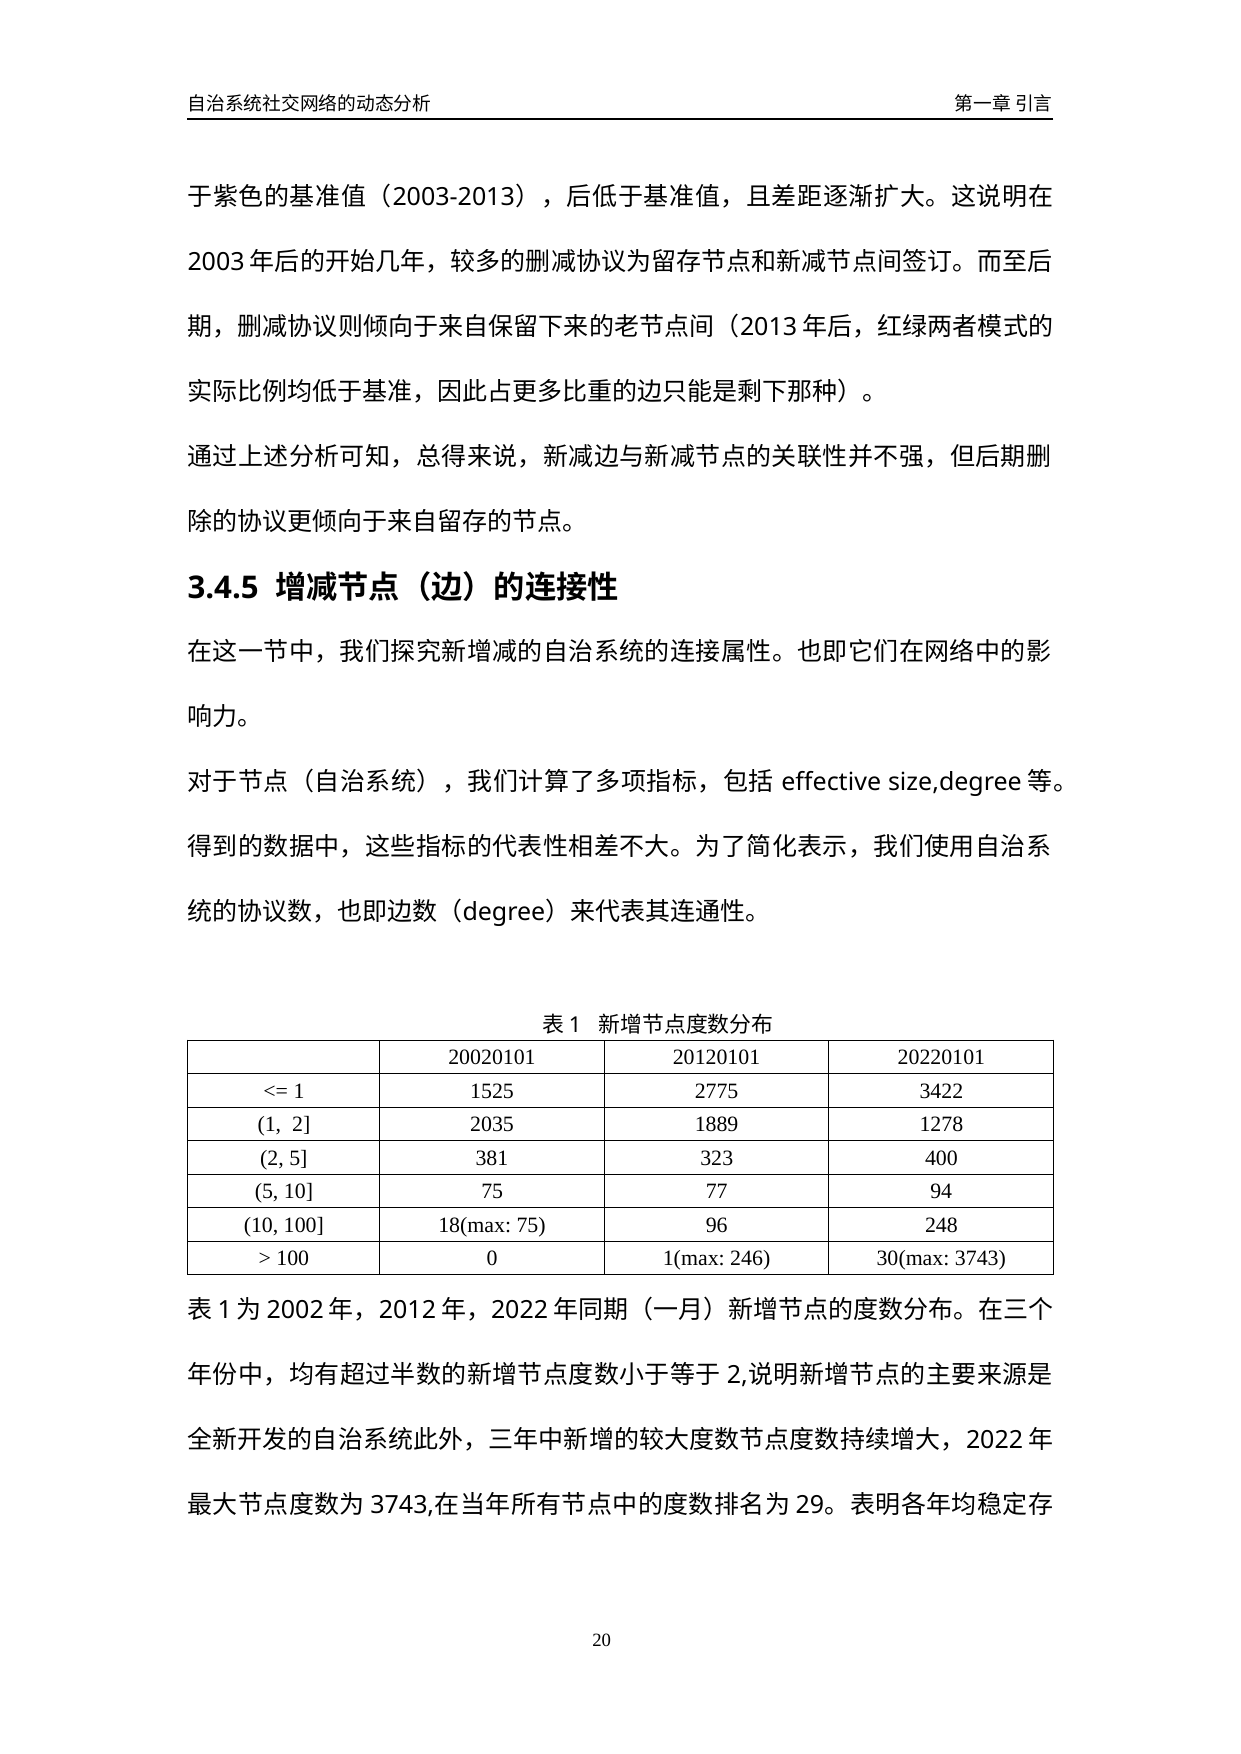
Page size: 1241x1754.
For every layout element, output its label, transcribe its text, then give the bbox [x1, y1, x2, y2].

table_cell (1, 2] [188, 1108, 379, 1140]
table_cell 2035 [380, 1108, 604, 1140]
table_cell 18(max: 75) [380, 1208, 604, 1241]
table_header 20120101 [605, 1041, 828, 1073]
table_header 20220101 [829, 1041, 1053, 1073]
text 对于节点（自治系统），我们计算了多项指标，包括effective size,degree等。得到的数据中，这些指标的代表性相差不大。为了简化表示，我们使用自治系统的协议数，也即边数（degree）来代表其连通性。 [187, 747, 1053, 942]
table_cell 75 [380, 1175, 604, 1207]
table_cell 400 [829, 1141, 1053, 1174]
table_cell 3422 [829, 1074, 1053, 1107]
table_cell 77 [605, 1175, 828, 1207]
table_cell 323 [605, 1141, 828, 1174]
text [187, 1275, 1053, 1535]
table_cell 1(max: 246) [605, 1242, 828, 1274]
table_cell 248 [829, 1208, 1053, 1241]
table_cell (10, 100] [188, 1208, 379, 1241]
table_cell 1278 [829, 1108, 1053, 1140]
table_cell <= 1 [188, 1074, 379, 1107]
table_header [188, 1041, 379, 1073]
table_cell 96 [605, 1208, 828, 1241]
table_cell (2, 5] [188, 1141, 379, 1174]
text 通过上述分析可知，总得来说，新减边与新减节点的关联性并不强，但后期删除的协议更倾向于来自留存的节点。 [187, 422, 1053, 552]
text 在这一节中，我们探究新增减的自治系统的连接属性。也即它们在网络中的影响力。 [187, 617, 1053, 747]
table_cell 2775 [605, 1074, 828, 1107]
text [187, 162, 1053, 422]
table_cell 94 [829, 1175, 1053, 1207]
table_cell 381 [380, 1141, 604, 1174]
table_cell 1889 [605, 1108, 828, 1140]
table_cell > 100 [188, 1242, 379, 1274]
text 表1 新增节点度数分布 [187, 1007, 1053, 1039]
table_cell 30(max: 3743) [829, 1242, 1053, 1274]
text 3.4.5 增减节点（边）的连接性 [187, 552, 1053, 617]
table_cell 0 [380, 1242, 604, 1274]
table_cell 1525 [380, 1074, 604, 1107]
table_header 20020101 [380, 1041, 604, 1073]
table_cell (5, 10] [188, 1175, 379, 1207]
